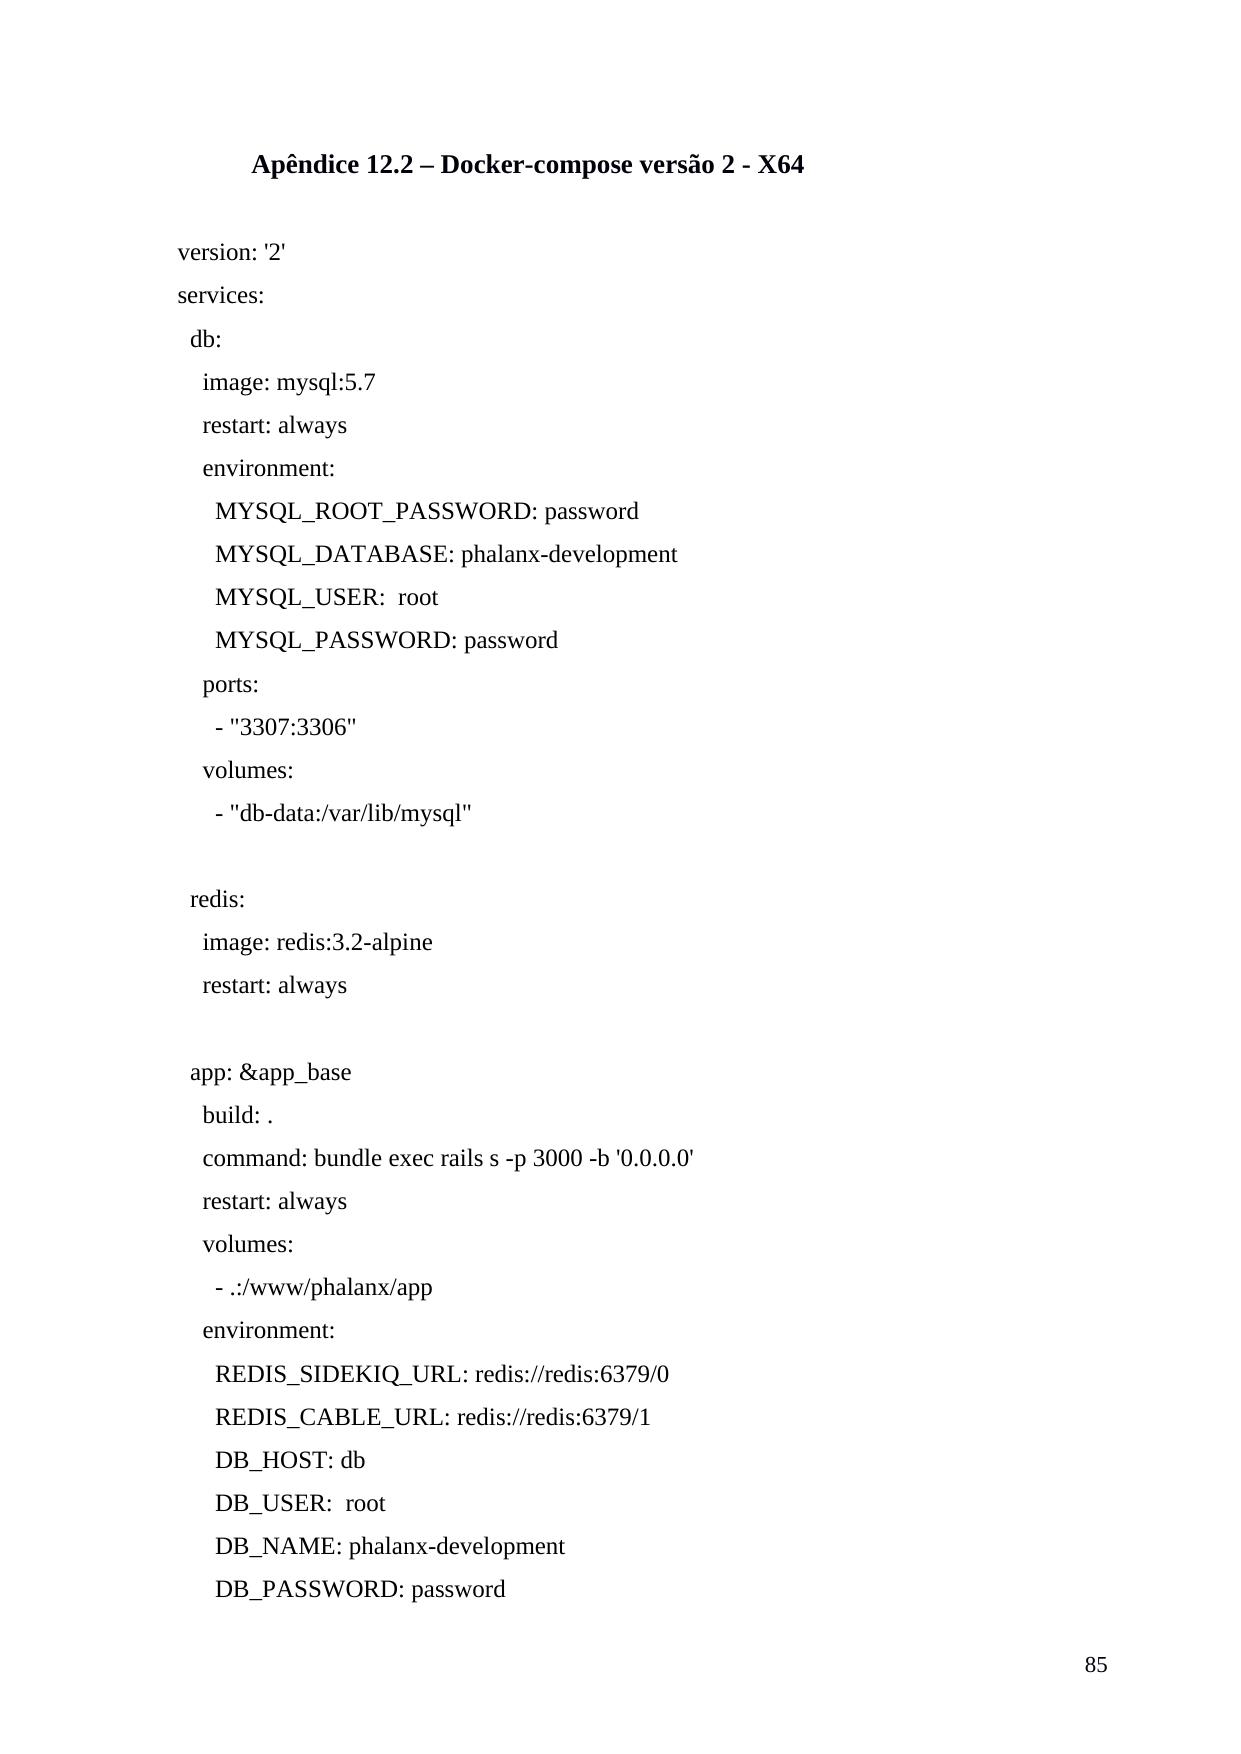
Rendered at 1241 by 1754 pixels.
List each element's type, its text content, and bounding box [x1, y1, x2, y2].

text redis: [177, 884, 1107, 913]
text environment: [177, 1316, 1107, 1344]
text volumes: [177, 755, 1107, 784]
text restart: always [177, 971, 1107, 999]
text build: . [177, 1100, 1107, 1129]
text - "db-data:/var/lib/mysql" [177, 798, 1107, 827]
text restart: always [177, 410, 1107, 439]
text db: [177, 324, 1107, 352]
text image: mysql:5.7 [177, 367, 1107, 396]
text REDIS_CABLE_URL: redis://redis:6379/1 [177, 1402, 1107, 1431]
text command: bundle exec rails s -p 3000 -b '0.0.0.0' [177, 1143, 1107, 1172]
text volumes: [177, 1229, 1107, 1258]
text MYSQL_PASSWORD: password [177, 626, 1107, 654]
text Apêndice 12.2 – Docker-compose versão 2 - X64 [177, 148, 1107, 179]
text - .:/www/phalanx/app [177, 1272, 1107, 1301]
text DB_NAME: phalanx-development [177, 1531, 1107, 1560]
text MYSQL_ROOT_PASSWORD: password [177, 496, 1107, 525]
text ports: [177, 669, 1107, 697]
text REDIS_SIDEKIQ_URL: redis://redis:6379/0 [177, 1359, 1107, 1387]
text version: '2' [177, 237, 1107, 266]
text MYSQL_USER: root [177, 582, 1107, 611]
text - "3307:3306" [177, 712, 1107, 741]
text DB_PASSWORD: password [177, 1574, 1107, 1603]
text DB_HOST: db [177, 1445, 1107, 1474]
text restart: always [177, 1186, 1107, 1215]
text image: redis:3.2-alpine [177, 927, 1107, 956]
text services: [177, 281, 1107, 309]
text MYSQL_DATABASE: phalanx-development [177, 539, 1107, 568]
text environment: [177, 453, 1107, 482]
text app: &app_base [177, 1057, 1107, 1086]
text DB_USER: root [177, 1488, 1107, 1517]
